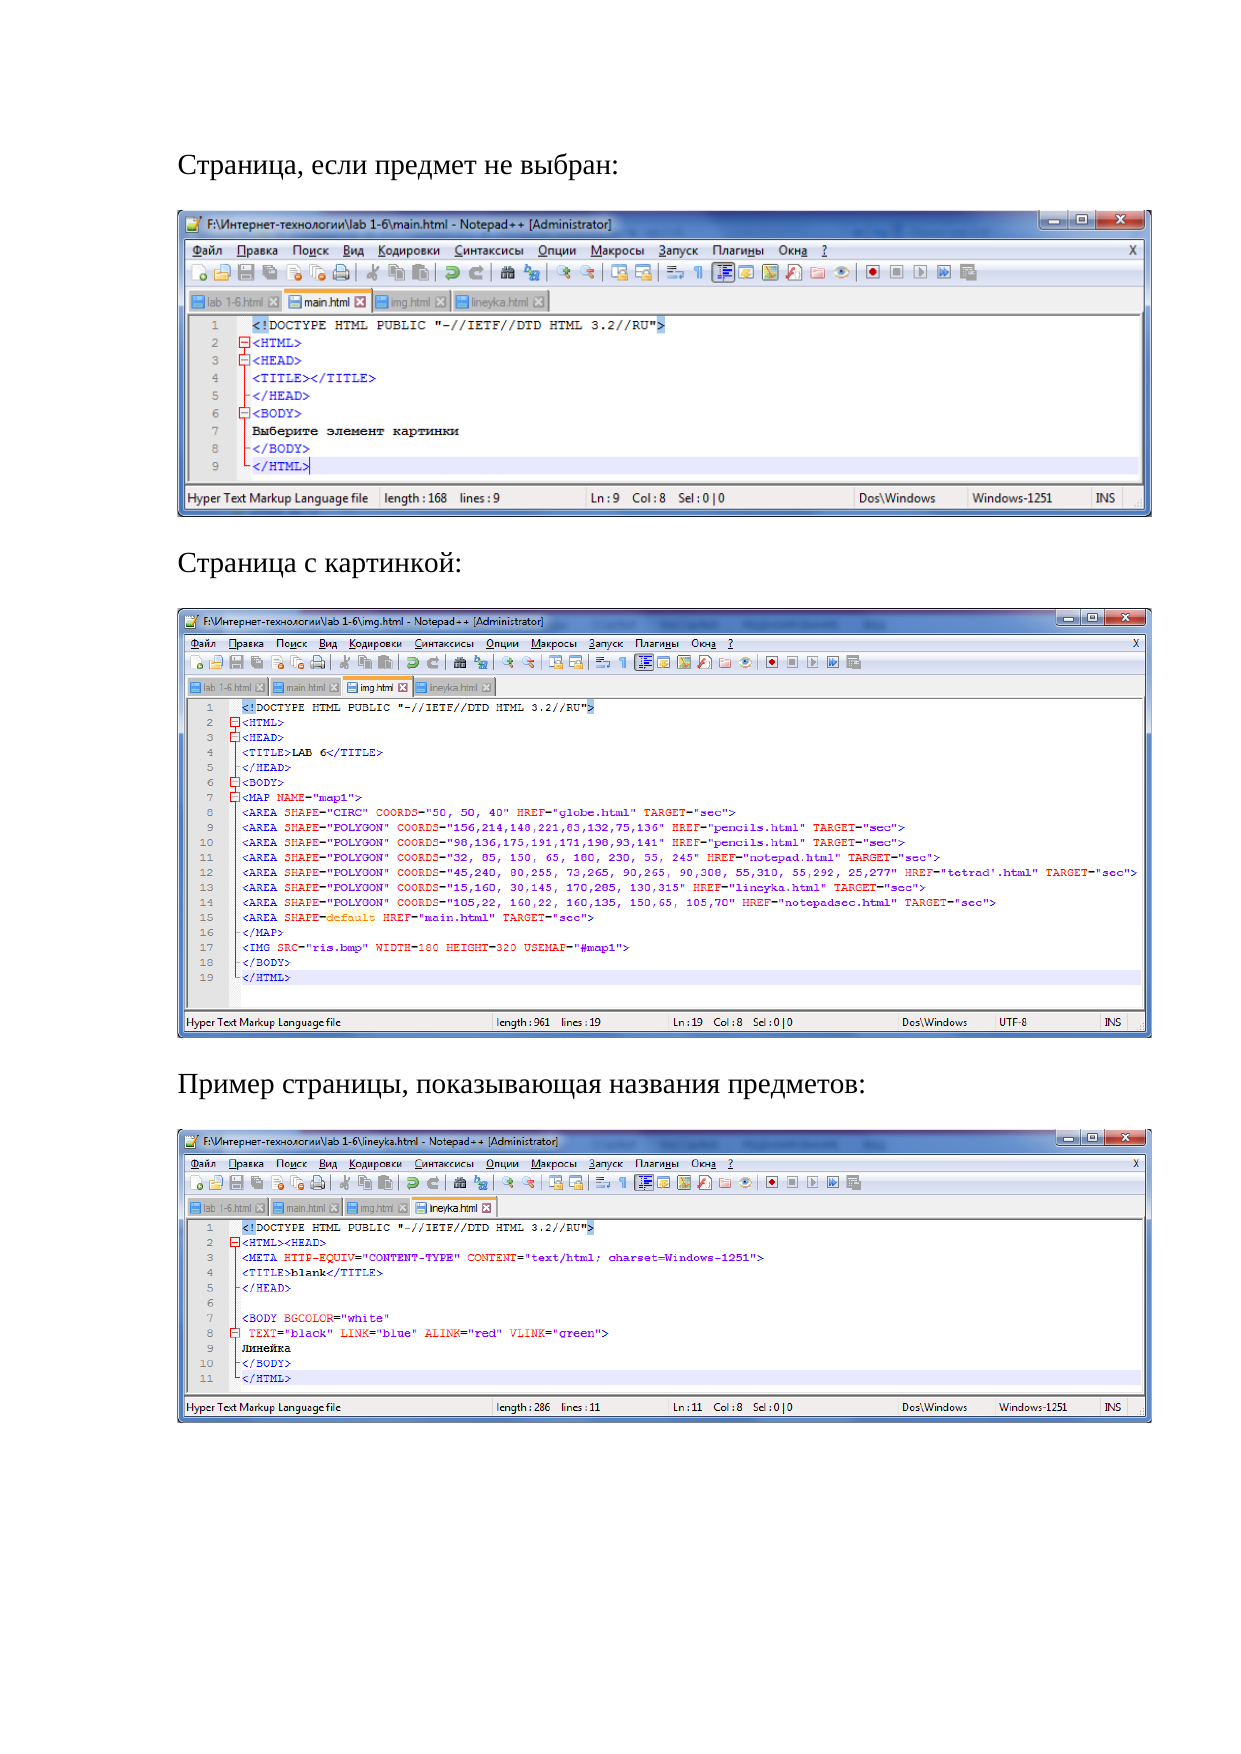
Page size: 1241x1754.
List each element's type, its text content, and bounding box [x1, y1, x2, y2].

text Страница, если предмет не выбран: [177, 147, 1152, 181]
picture [177, 210, 1152, 517]
text Пример страницы, показывающая названия предметов: [177, 1066, 1152, 1100]
text Страница с картинкой: [177, 545, 1152, 579]
picture [177, 608, 1152, 1038]
picture [177, 1129, 1152, 1423]
